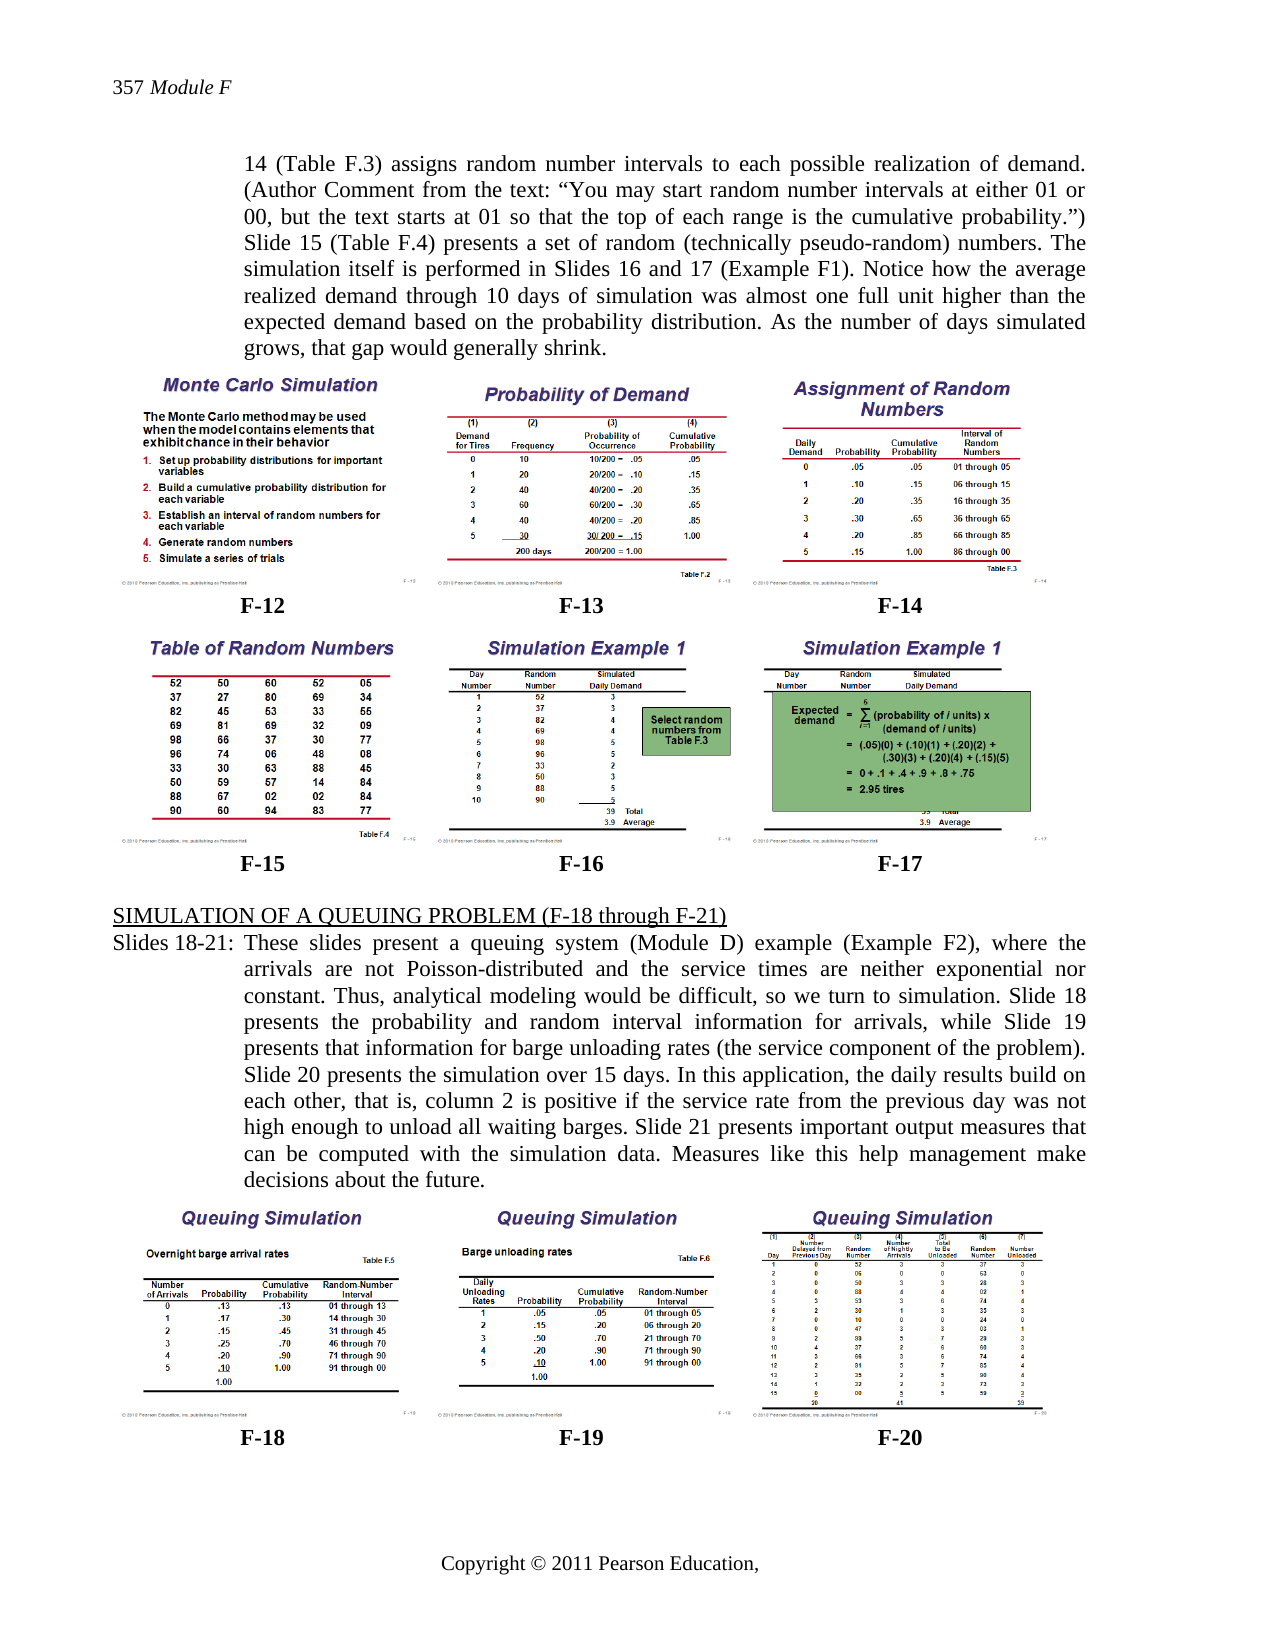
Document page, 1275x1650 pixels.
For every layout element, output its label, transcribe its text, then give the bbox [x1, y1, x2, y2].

text SIMULATION OF A QUEUING PROBLEM (F-18 through F-21) [112, 903, 1087, 929]
picture [112, 618, 1060, 850]
text F-18 F-19 F-20 [112, 1424, 1087, 1450]
picture [112, 360, 1060, 592]
text F-12 F-13 F-14 [112, 592, 1087, 618]
text Slides 18-21: These slides present a queuing system (Module D) example (Example F2), where the arrivals are not Poisson-distributed and the service times are neither exponential nor constant. Thus, analytical modeling would be difficult, so we turn to simulation. Slide 18 presents the probability and random interval information for arrivals, while Slide 19 presents that information for barge unloading rates (the service component of the problem). Slide 20 presents the simulation over 15 days. In this application, the daily results build on each other, that is, column 2 is positive if the service rate from the previous day was not high enough to unload all waiting barges. Slide 21 presents important output measures that can be computed with the simulation data. Measures like this help management make decisions about the future. [112, 929, 1087, 1192]
text F-15 F-16 F-17 [112, 850, 1087, 876]
picture [112, 1192, 1060, 1424]
